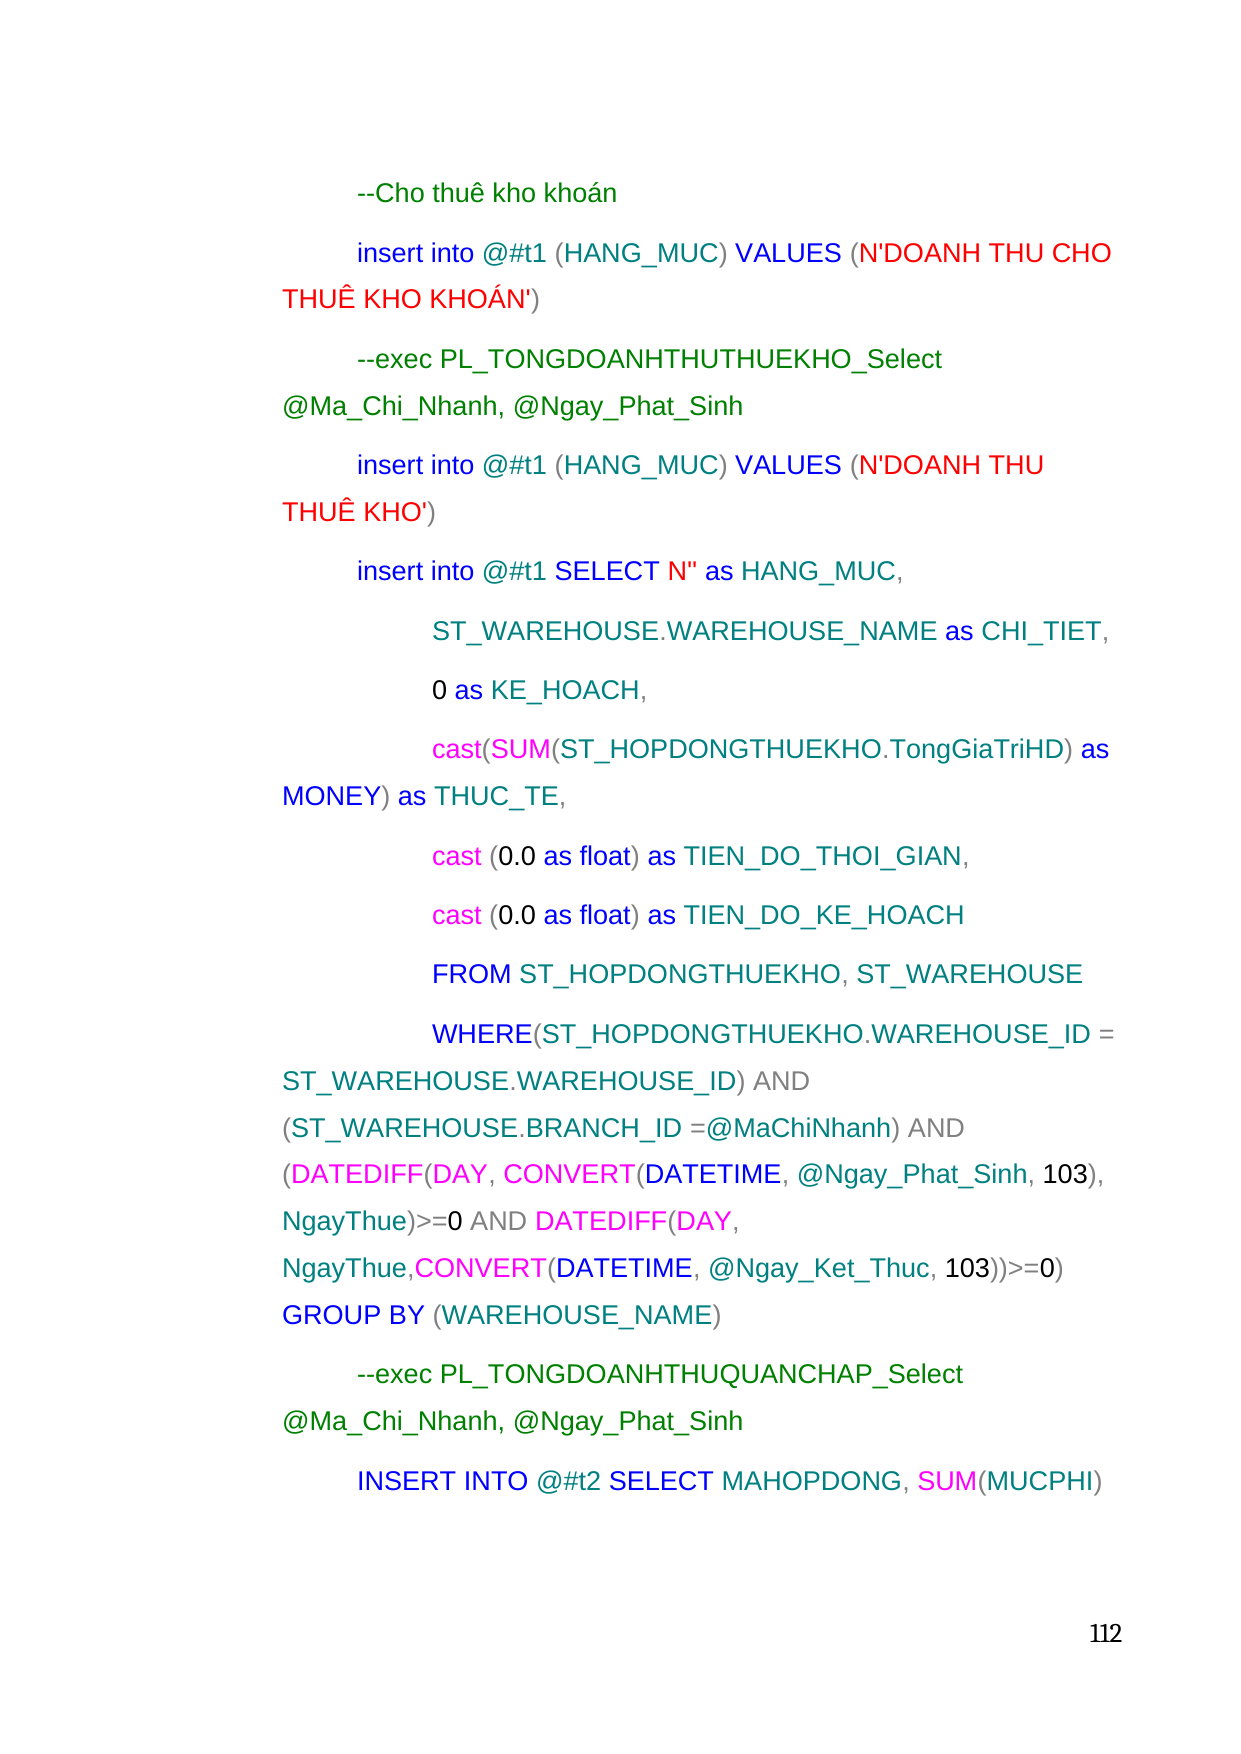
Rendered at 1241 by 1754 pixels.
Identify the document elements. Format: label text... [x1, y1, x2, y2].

text cast(SUM(ST_HOPDONGTHUEKHO.TongGiaTriHD) as MONEY) as THUC_TE, [282, 733, 1122, 812]
text insert into @#t1 SELECT N'' as HANG_MUC, [282, 555, 1122, 587]
text cast (0.0 as float) as TIEN_DO_THOI_GIAN, [282, 840, 1122, 871]
text INSERT INTO @#t2 SELECT MAHOPDONG, SUM(MUCPHI) [282, 1465, 1122, 1496]
text insert into @#t1 (HANG_MUC) VALUES (N'DOANH THU CHO THUÊ KHO KHOÁN') [282, 237, 1122, 315]
text ST_WAREHOUSE.WAREHOUSE_NAME as CHI_TIET, [282, 615, 1122, 646]
text --exec PL_TONGDOANHTHUQUANCHAP_Select @Ma_Chi_Nhanh, @Ngay_Phat_Sinh [282, 1358, 1122, 1437]
text --Cho thuê kho khoán [282, 177, 1122, 208]
text 0 as KE_HOACH, [282, 674, 1122, 705]
text WHERE(ST_HOPDONGTHUEKHO.WAREHOUSE_ID = ST_WAREHOUSE.WAREHOUSE_ID) AND (ST_WAREHOUSE.BRANCH_ID =@MaChiNhanh) AND (DATEDIFF(DAY, CONVERT(DATETIME, @Ngay_Phat_Sinh, 103), NgayThue)>=0 AND DATEDIFF(DAY, NgayThue,CONVERT(DATETIME, @Ngay_Ket_Thuc, 103))>=0) GROUP BY (WAREHOUSE_NAME) [282, 1018, 1122, 1330]
text cast (0.0 as float) as TIEN_DO_KE_HOACH [282, 899, 1122, 930]
text FROM ST_HOPDONGTHUEKHO, ST_WAREHOUSE [282, 958, 1122, 990]
text insert into @#t1 (HANG_MUC) VALUES (N'DOANH THU THUÊ KHO') [282, 449, 1122, 527]
text --exec PL_TONGDOANHTHUTHUEKHO_Select @Ma_Chi_Nhanh, @Ngay_Phat_Sinh [282, 343, 1122, 421]
